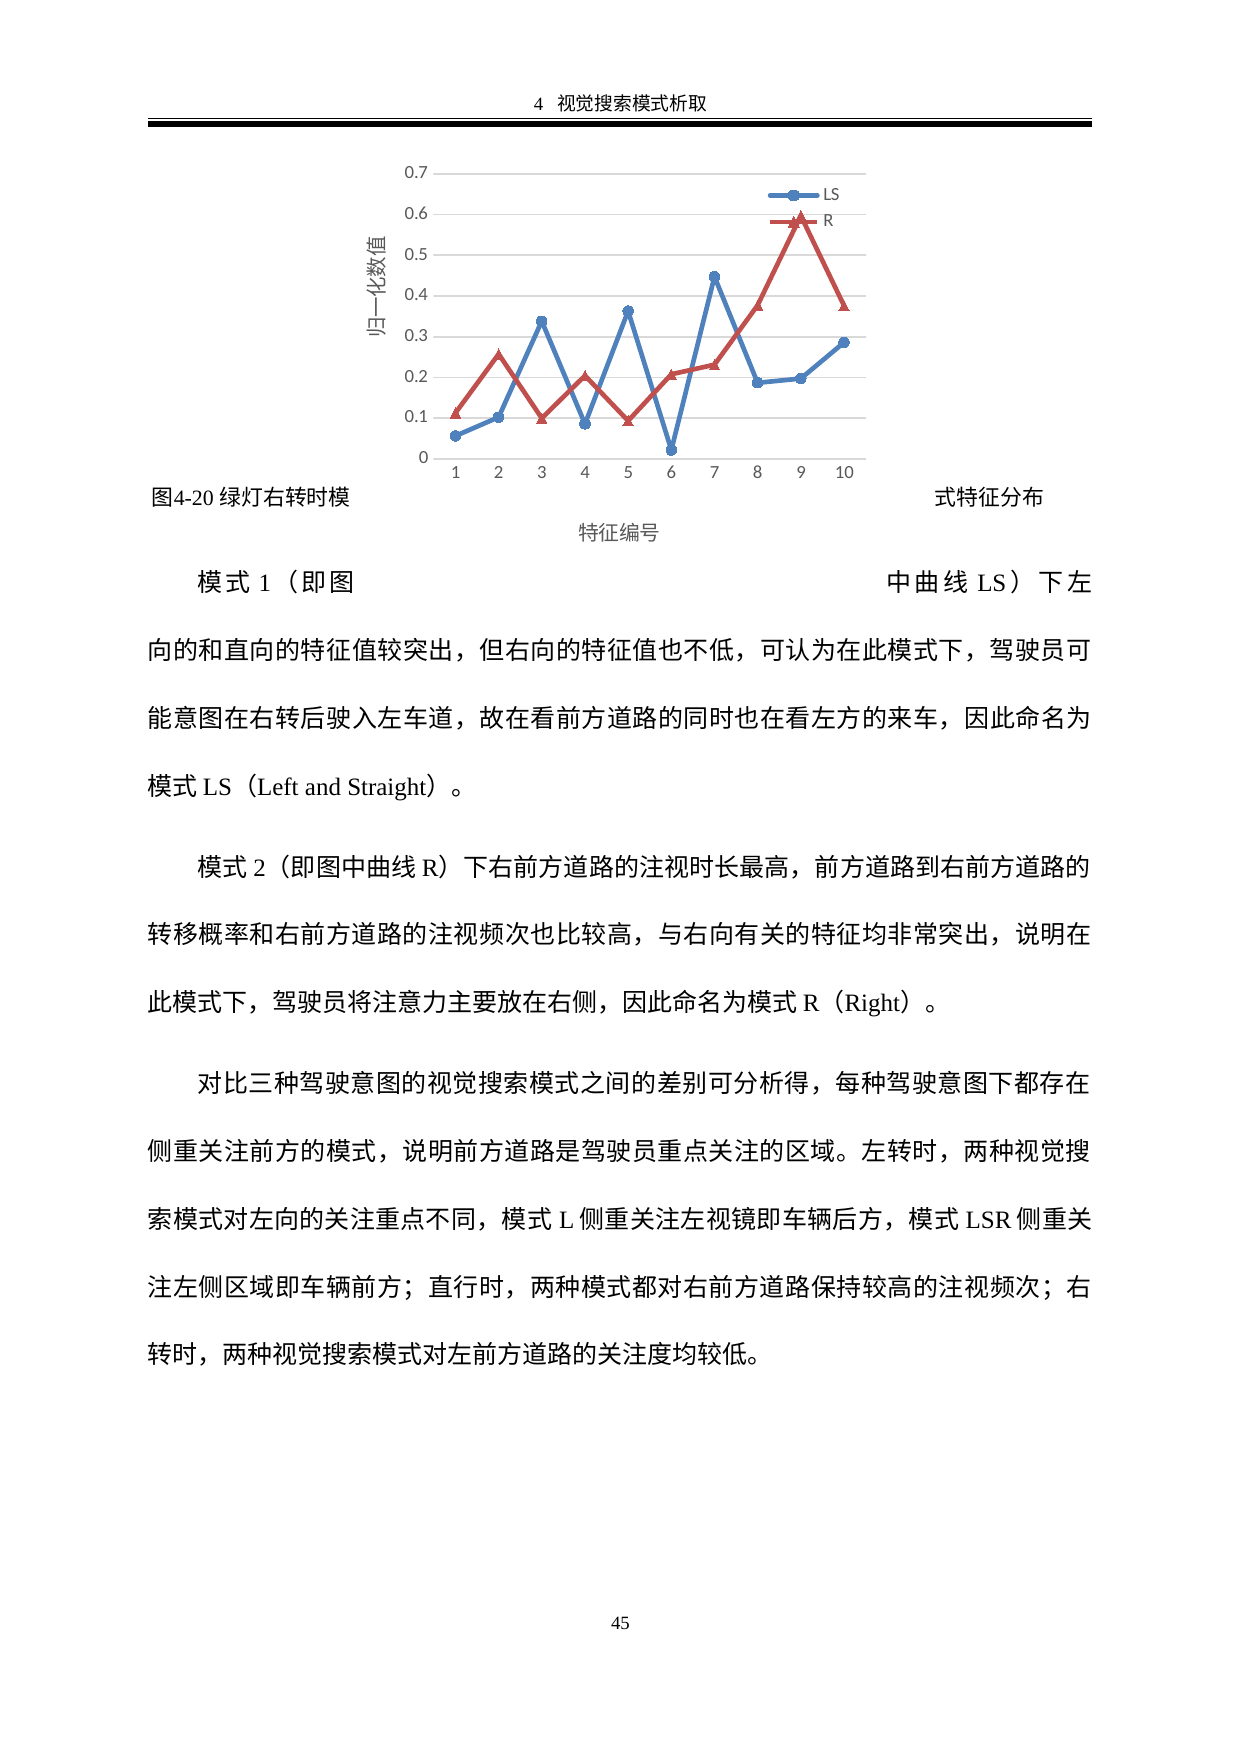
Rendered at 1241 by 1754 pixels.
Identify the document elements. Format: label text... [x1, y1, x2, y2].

text 模式2（即图中曲线R）下右前方道路的注视时长最高，前方道路到右前方道路的转移概率和右前方道路的注视频次也比较高，与右向有关的特征均非常突出，说明在此模式下，驾驶员将注意力主要放在右侧，因此命名为模式R（Right）。 [148, 831, 1092, 1035]
text 对比三种驾驶意图的视觉搜索模式之间的差别可分析得，每种驾驶意图下都存在侧重关注前方的模式，说明前方道路是驾驶员重点关注的区域。左转时，两种视觉搜索模式对左向的关注重点不同，模式L侧重关注左视镜即车辆后方，模式LSR侧重关注左侧区域即车辆前方；直行时，两种模式都对右前方道路保持较高的注视频次；右转时，两种视觉搜索模式对左前方道路的关注度均较低。 [148, 1047, 1092, 1387]
subtitle 绿灯右转时模式特征分布 [148, 479, 354, 513]
text 模式1（即图中曲线LS）下左向的和直向的特征值较突出，但右向的特征值也不低，可认为在此模式下，驾驶员可能意图在右转后驶入左车道，故在看前方道路的同时也在看左方的来车，因此命名为模式LS（Left and Straight）。 [148, 547, 1092, 819]
subtitle 绿灯右转时模式特征分布 [886, 479, 1092, 513]
